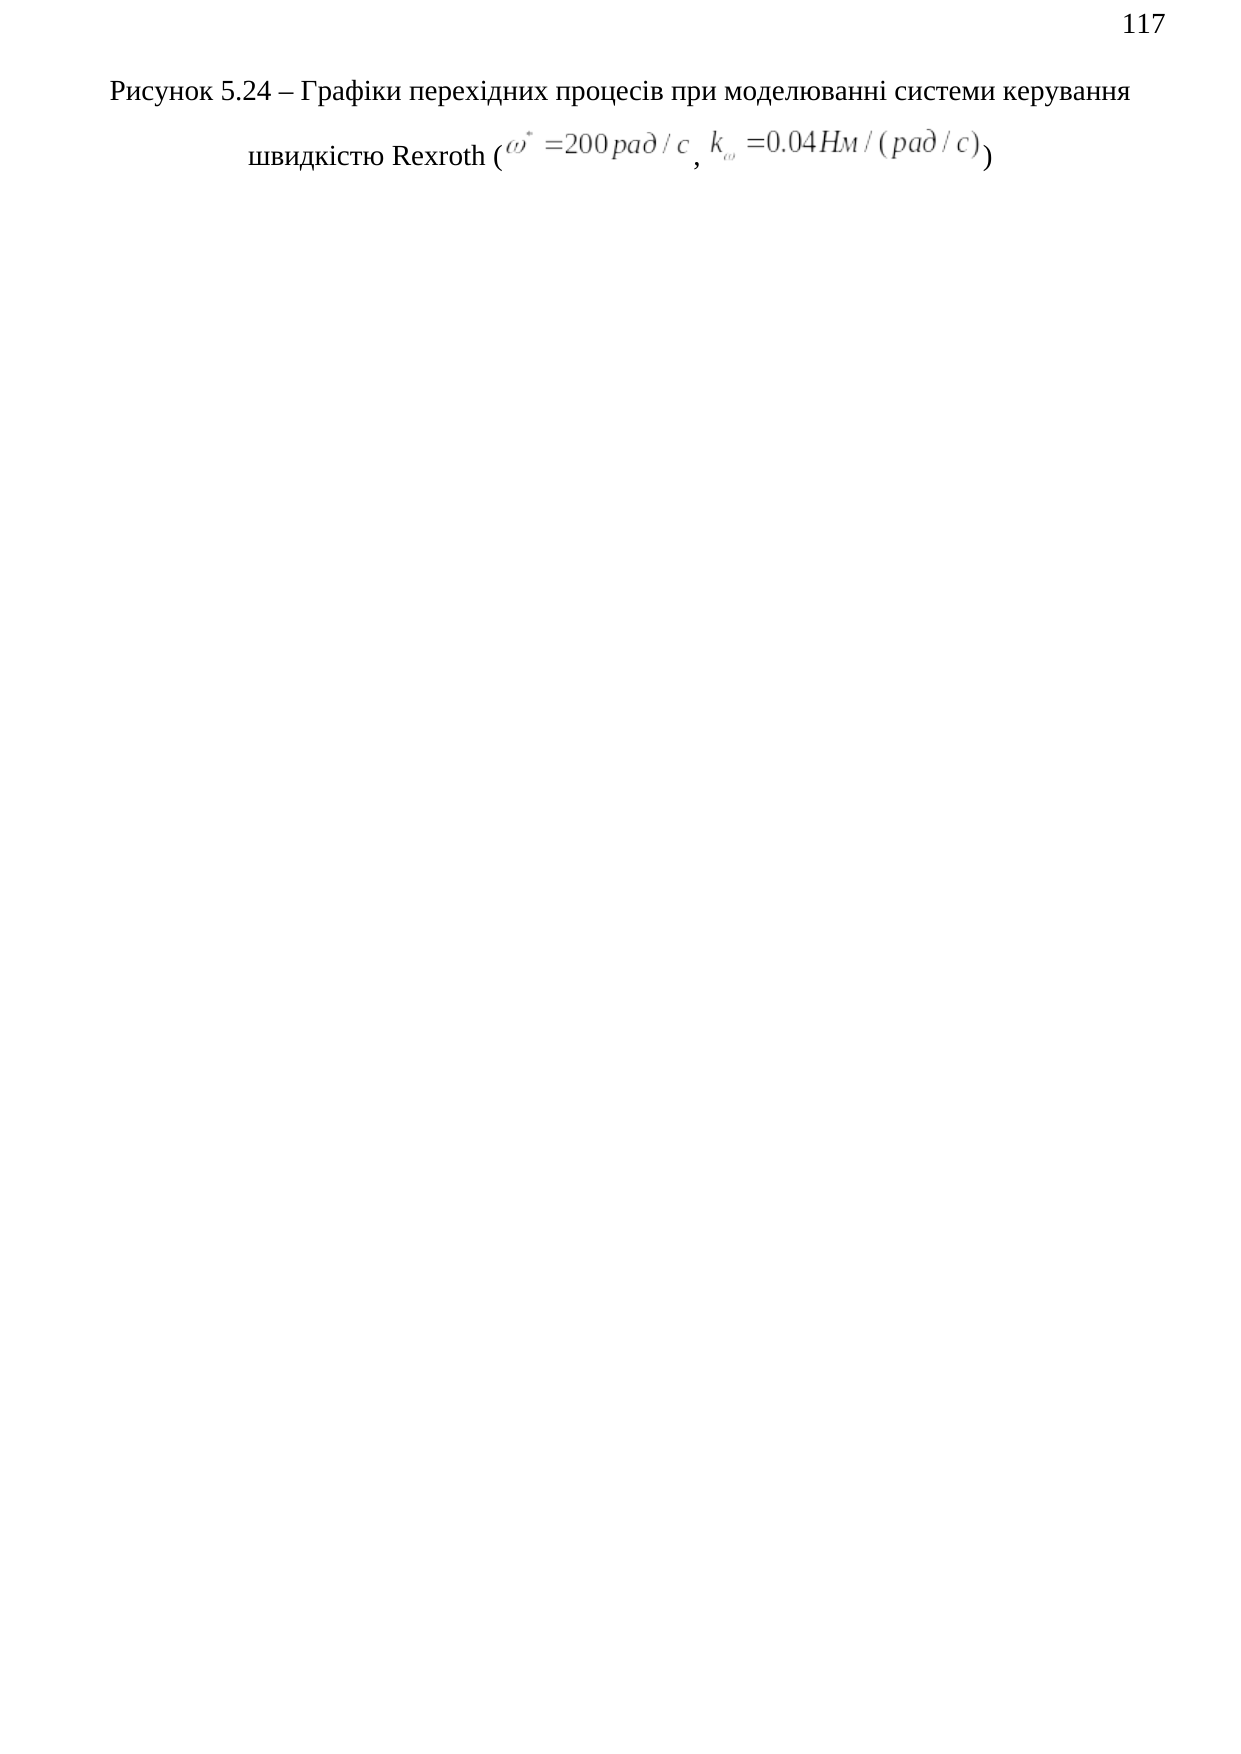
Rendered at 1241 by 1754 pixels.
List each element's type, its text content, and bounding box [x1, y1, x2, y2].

text Рисунок 5.24 – Графіки перехідних процесів при моделюванні системи керування швидкістю Rexroth (, ) [75, 73, 1165, 172]
